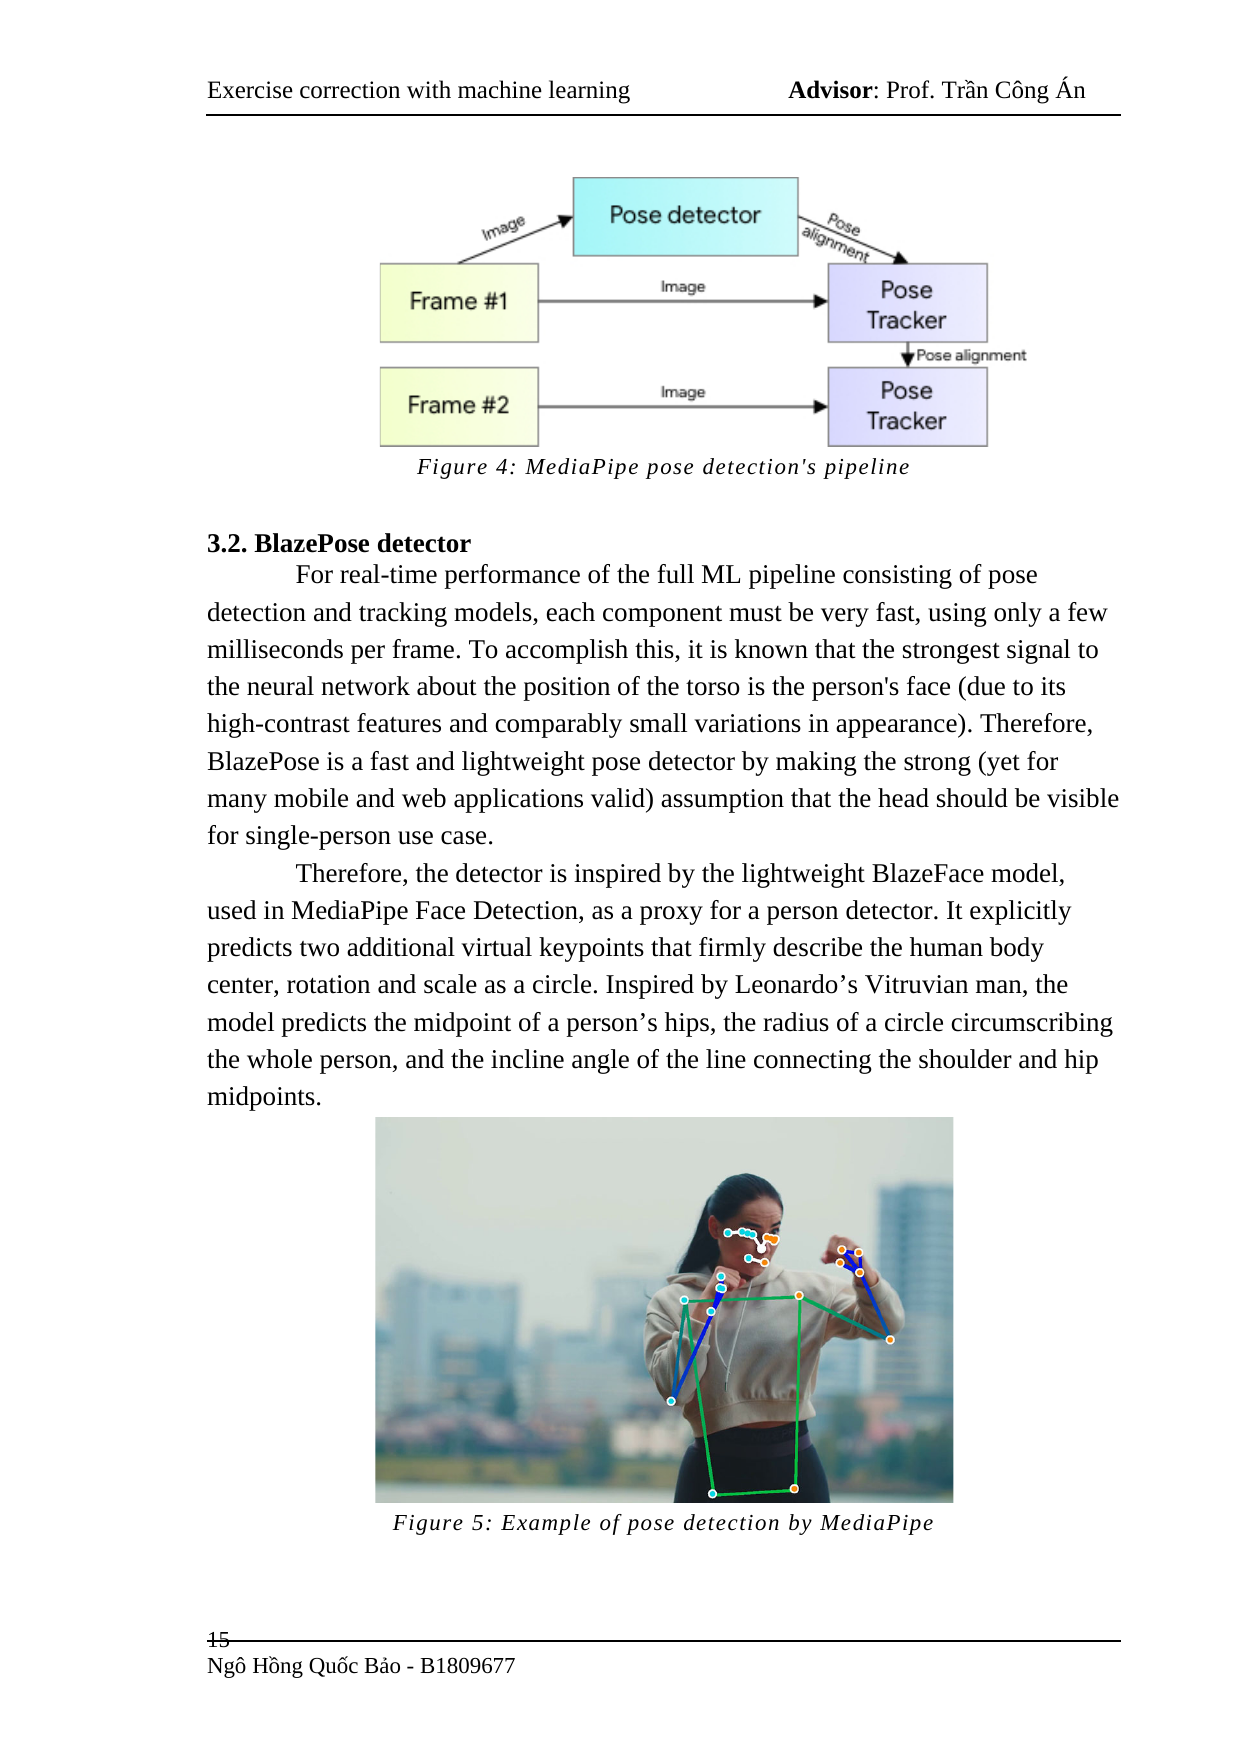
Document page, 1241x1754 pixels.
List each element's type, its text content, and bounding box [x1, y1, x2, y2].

picture [375, 1117, 954, 1503]
text Figure 5: Example of pose detection by MediaPipe [207, 1509, 1122, 1536]
text For real-time performance of the full ML pipeline consisting of pose detection and tracking models, each component must be very fast, using only a few milliseconds per frame. To accomplish this, it is known that the strongest signal to the neural network about the position of the torso is the person's face (due to its high-contrast features and comparably small variations in appearance). Therefore, BlazePose is a fast and lightweight pose detector by making the strong (yet for many mobile and web applications valid) assumption that the head should be visible for single-person use case. [207, 558, 1122, 851]
picture [379, 177, 1038, 447]
text Therefore, the detector is inspired by the lightweight BlazeFace model, used in MediaPipe Face Detection, as a proxy for a person detector. It explicitly predicts two additional virtual keypoints that firmly describe the human body center, rotation and scale as a circle. Inspired by Leonardo’s Vitruvian man, the model predicts the midpoint of a person’s hips, the radius of a circle circumscribing the whole person, and the incline angle of the line connecting the shoulder and hip midpoints. [207, 857, 1122, 1112]
text Figure 4: MediaPipe pose detection's pipeline [207, 453, 1122, 479]
text 3.2. BlazePose detector [207, 527, 1122, 558]
